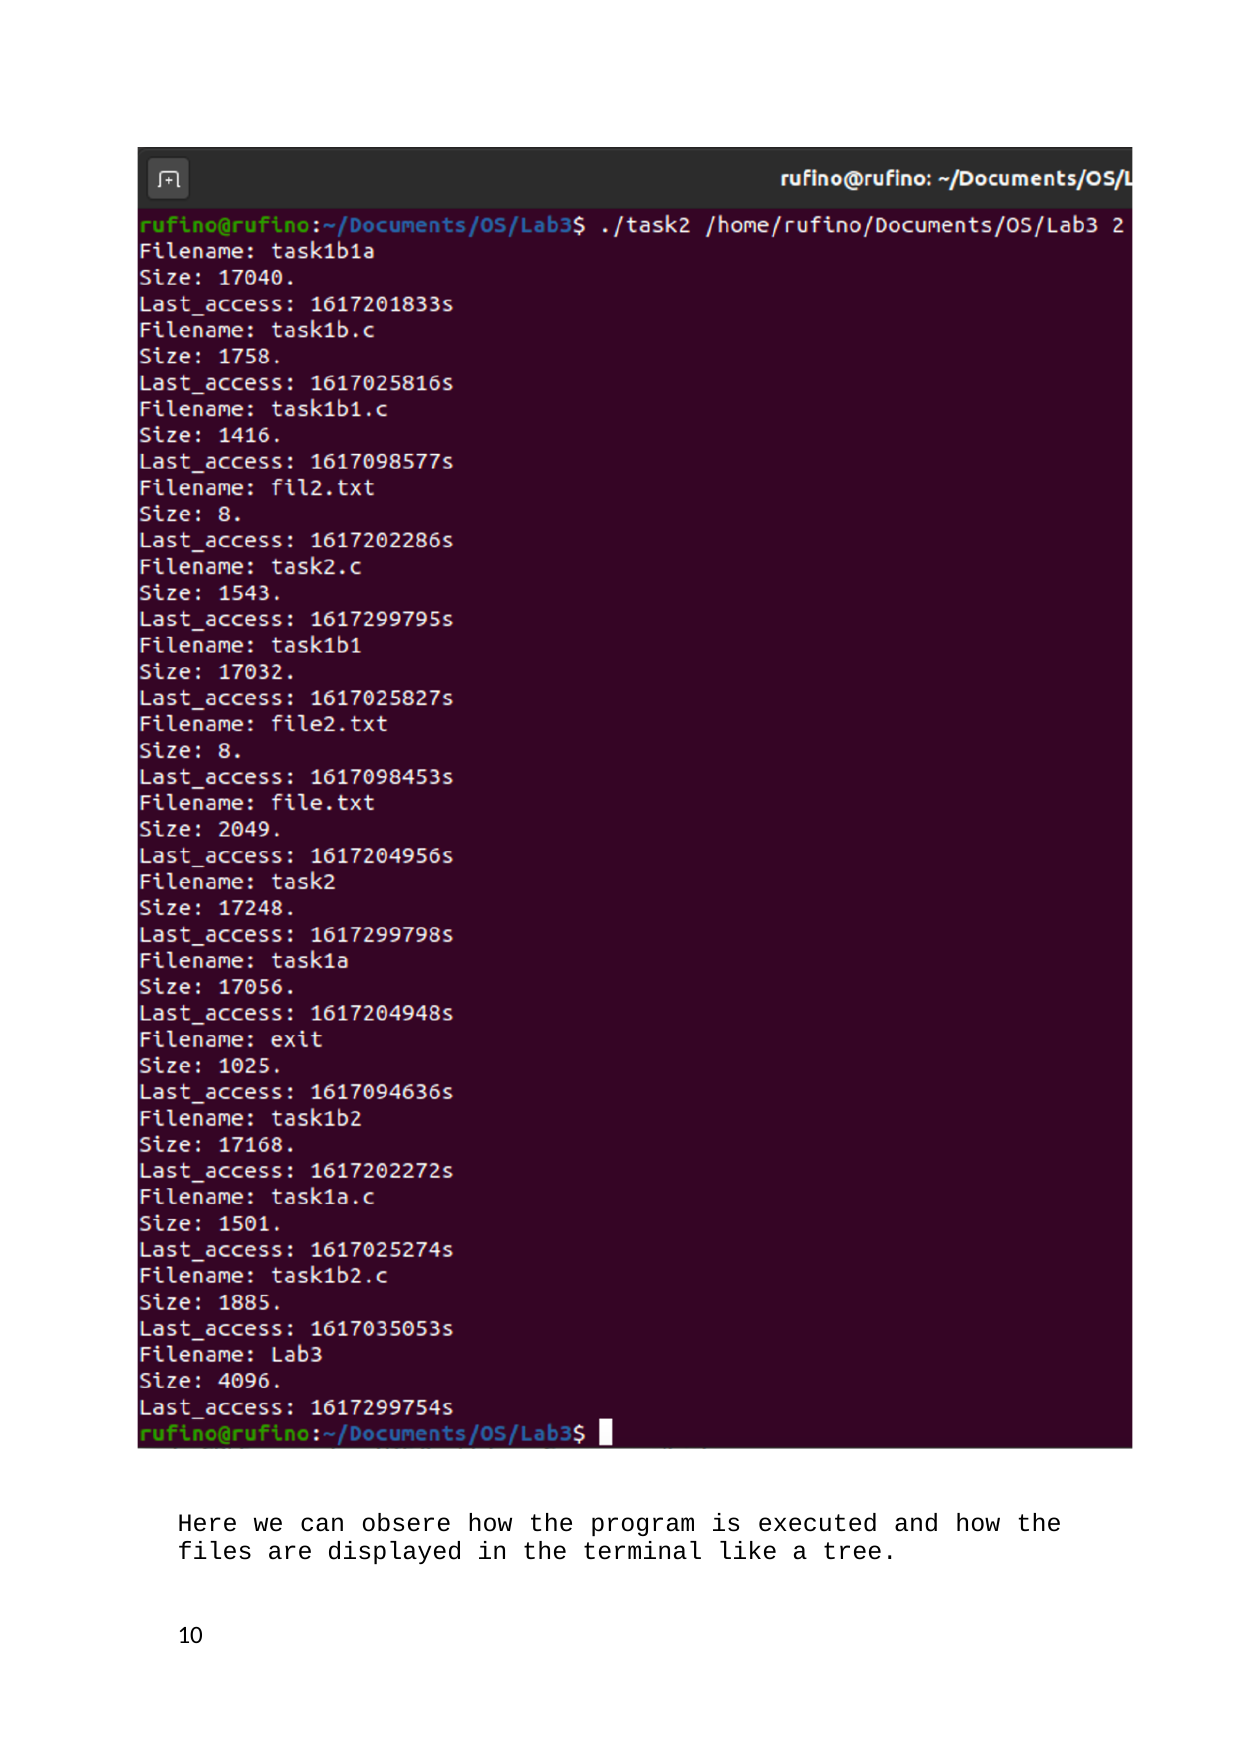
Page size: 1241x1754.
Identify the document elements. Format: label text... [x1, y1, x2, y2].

text Here we can obsere how the program is executed and how the files are displayed in the terminal like a tree. [177, 1510, 1063, 1567]
picture [137, 147, 1133, 1449]
